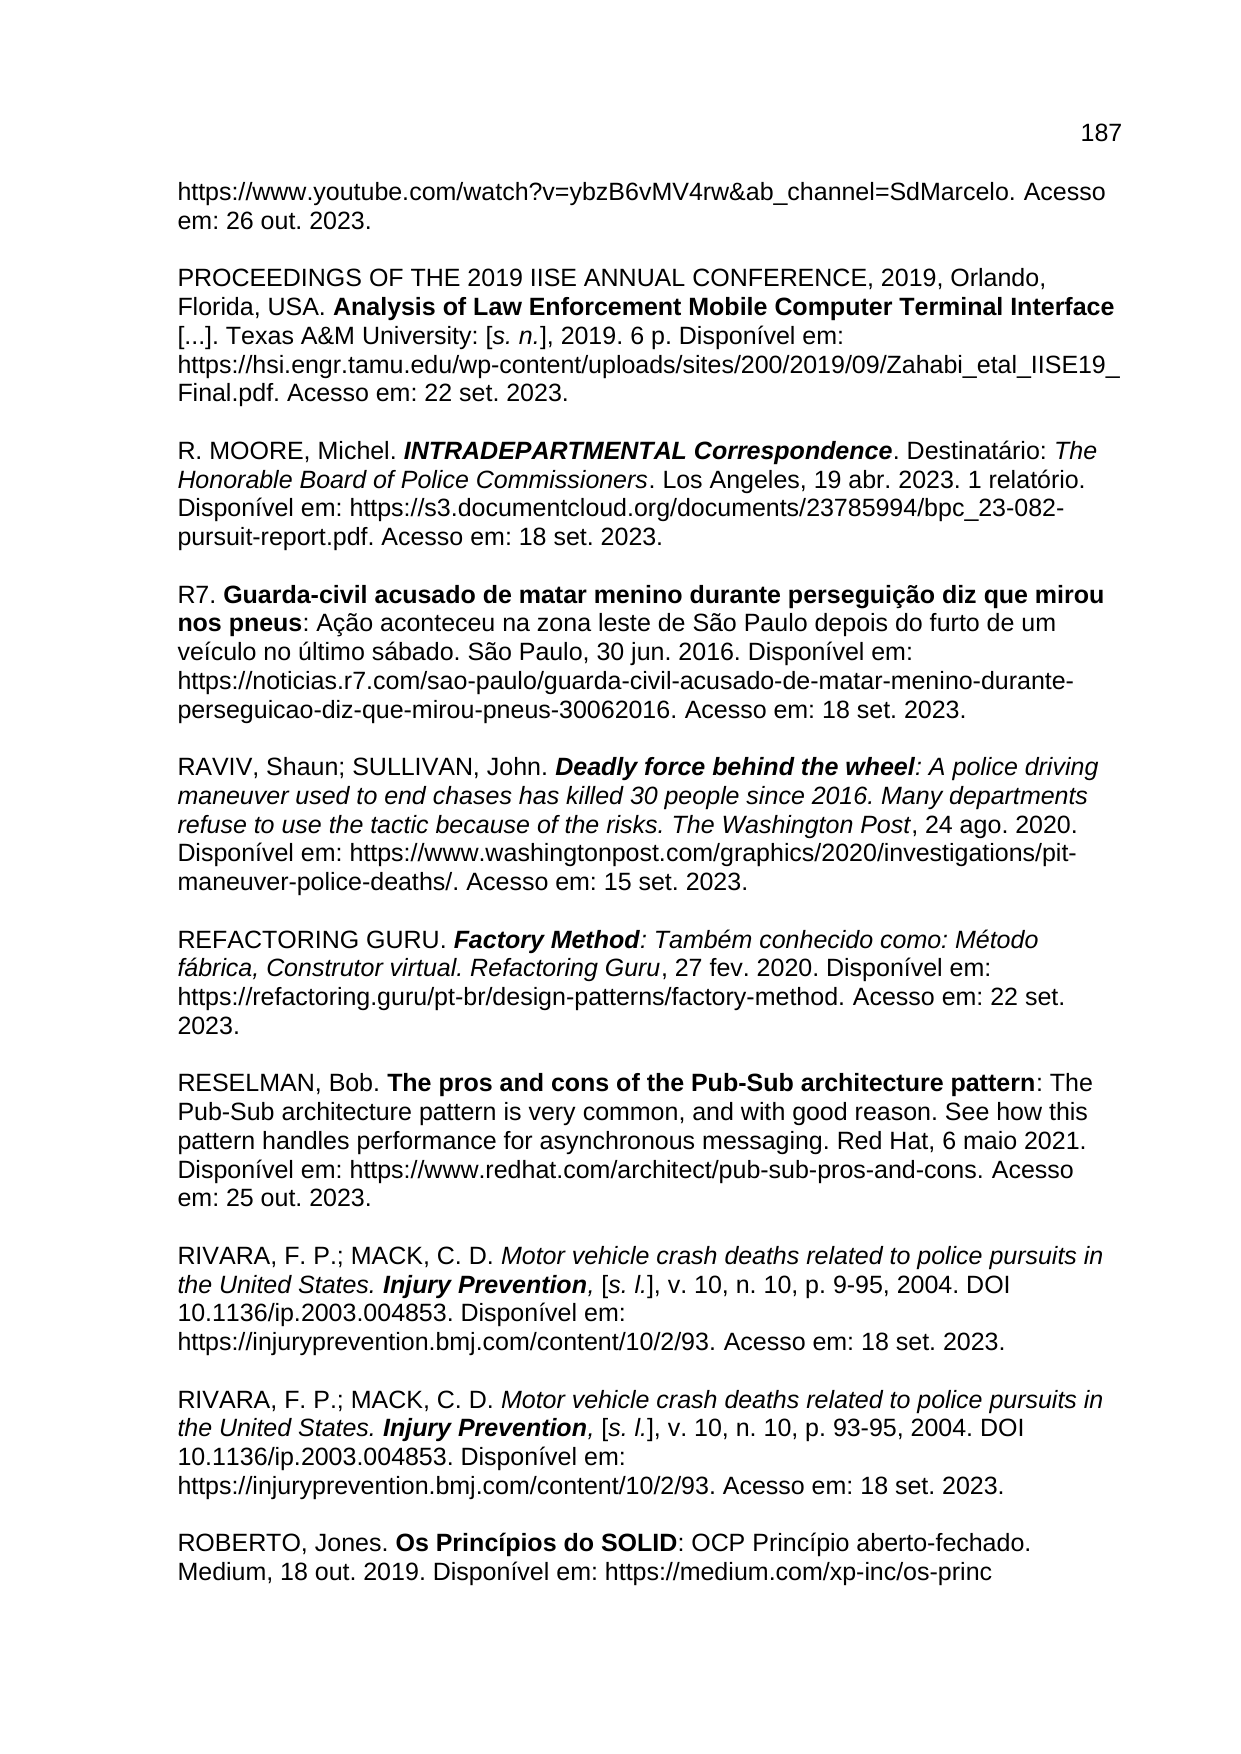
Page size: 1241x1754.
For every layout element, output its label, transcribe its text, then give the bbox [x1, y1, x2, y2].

text PROCEEDINGS OF THE 2019 IISE ANNUAL CONFERENCE, 2019, Orlando, Florida, USA. Analysis of Law Enforcement Mobile Computer Terminal Interface [...]. Texas A&M University: [s. n.], 2019. 6 p. Disponível em: https://hsi.engr.tamu.edu/wp-content/uploads/sites/200/2019/09/Zahabi_etal_IISE19_Final.pdf. Acesso em: 22 set. 2023. [177, 263, 1122, 407]
text RIVARA, F. P.; MACK, C. D. Motor vehicle crash deaths related to police pursuits in the United States. Injury Prevention, [s. l.], v. 10, n. 10, p. 9-95, 2004. DOI 10.1136/ip.2003.004853. Disponível em: https://injuryprevention.bmj.com/content/10/2/93. Acesso em: 18 set. 2023. [177, 1241, 1122, 1356]
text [177, 177, 1122, 235]
text R. MOORE, Michel. INTRADEPARTMENTAL Correspondence. Destinatário: The Honorable Board of Police Commissioners. Los Angeles, 19 abr. 2023. 1 relatório. Disponível em: https://s3.documentcloud.org/documents/23785994/bpc_23-082-pursuit-report.pdf. Acesso em: 18 set. 2023. [177, 436, 1122, 551]
text RAVIV, Shaun; SULLIVAN, John. Deadly force behind the wheel: A police driving maneuver used to end chases has killed 30 people since 2016. Many departments refuse to use the tactic because of the risks. The Washington Post, 24 ago. 2020. Disponível em: https://www.washingtonpost.com/graphics/2020/investigations/pit-maneuver-police-deaths/. Acesso em: 15 set. 2023. [177, 752, 1122, 896]
text R7. Guarda-civil acusado de matar menino durante perseguição diz que mirou nos pneus: Ação aconteceu na zona leste de São Paulo depois do furto de um veículo no último sábado. São Paulo, 30 jun. 2016. Disponível em: https://noticias.r7.com/sao-paulo/guarda-civil-acusado-de-matar-menino-durante-perseguicao-diz-que-mirou-pneus-30062016. Acesso em: 18 set. 2023. [177, 580, 1122, 723]
text RIVARA, F. P.; MACK, C. D. Motor vehicle crash deaths related to police pursuits in the United States. Injury Prevention, [s. l.], v. 10, n. 10, p. 93-95, 2004. DOI 10.1136/ip.2003.004853. Disponível em: https://injuryprevention.bmj.com/content/10/2/93. Acesso em: 18 set. 2023. [177, 1385, 1122, 1500]
text RESELMAN, Bob. The pros and cons of the Pub-Sub architecture pattern: The Pub-Sub architecture pattern is very common, and with good reason. See how this pattern handles performance for asynchronous messaging. Red Hat, 6 maio 2021. Disponível em: https://www.redhat.com/architect/pub-sub-pros-and-cons. Acesso em: 25 out. 2023. [177, 1068, 1122, 1212]
text REFACTORING GURU. Factory Method: Também conhecido como: Método fábrica, Construtor virtual. Refactoring Guru, 27 fev. 2020. Disponível em: https://refactoring.guru/pt-br/design-patterns/factory-method. Acesso em: 22 set. 2023. [177, 925, 1122, 1040]
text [177, 1528, 1122, 1586]
